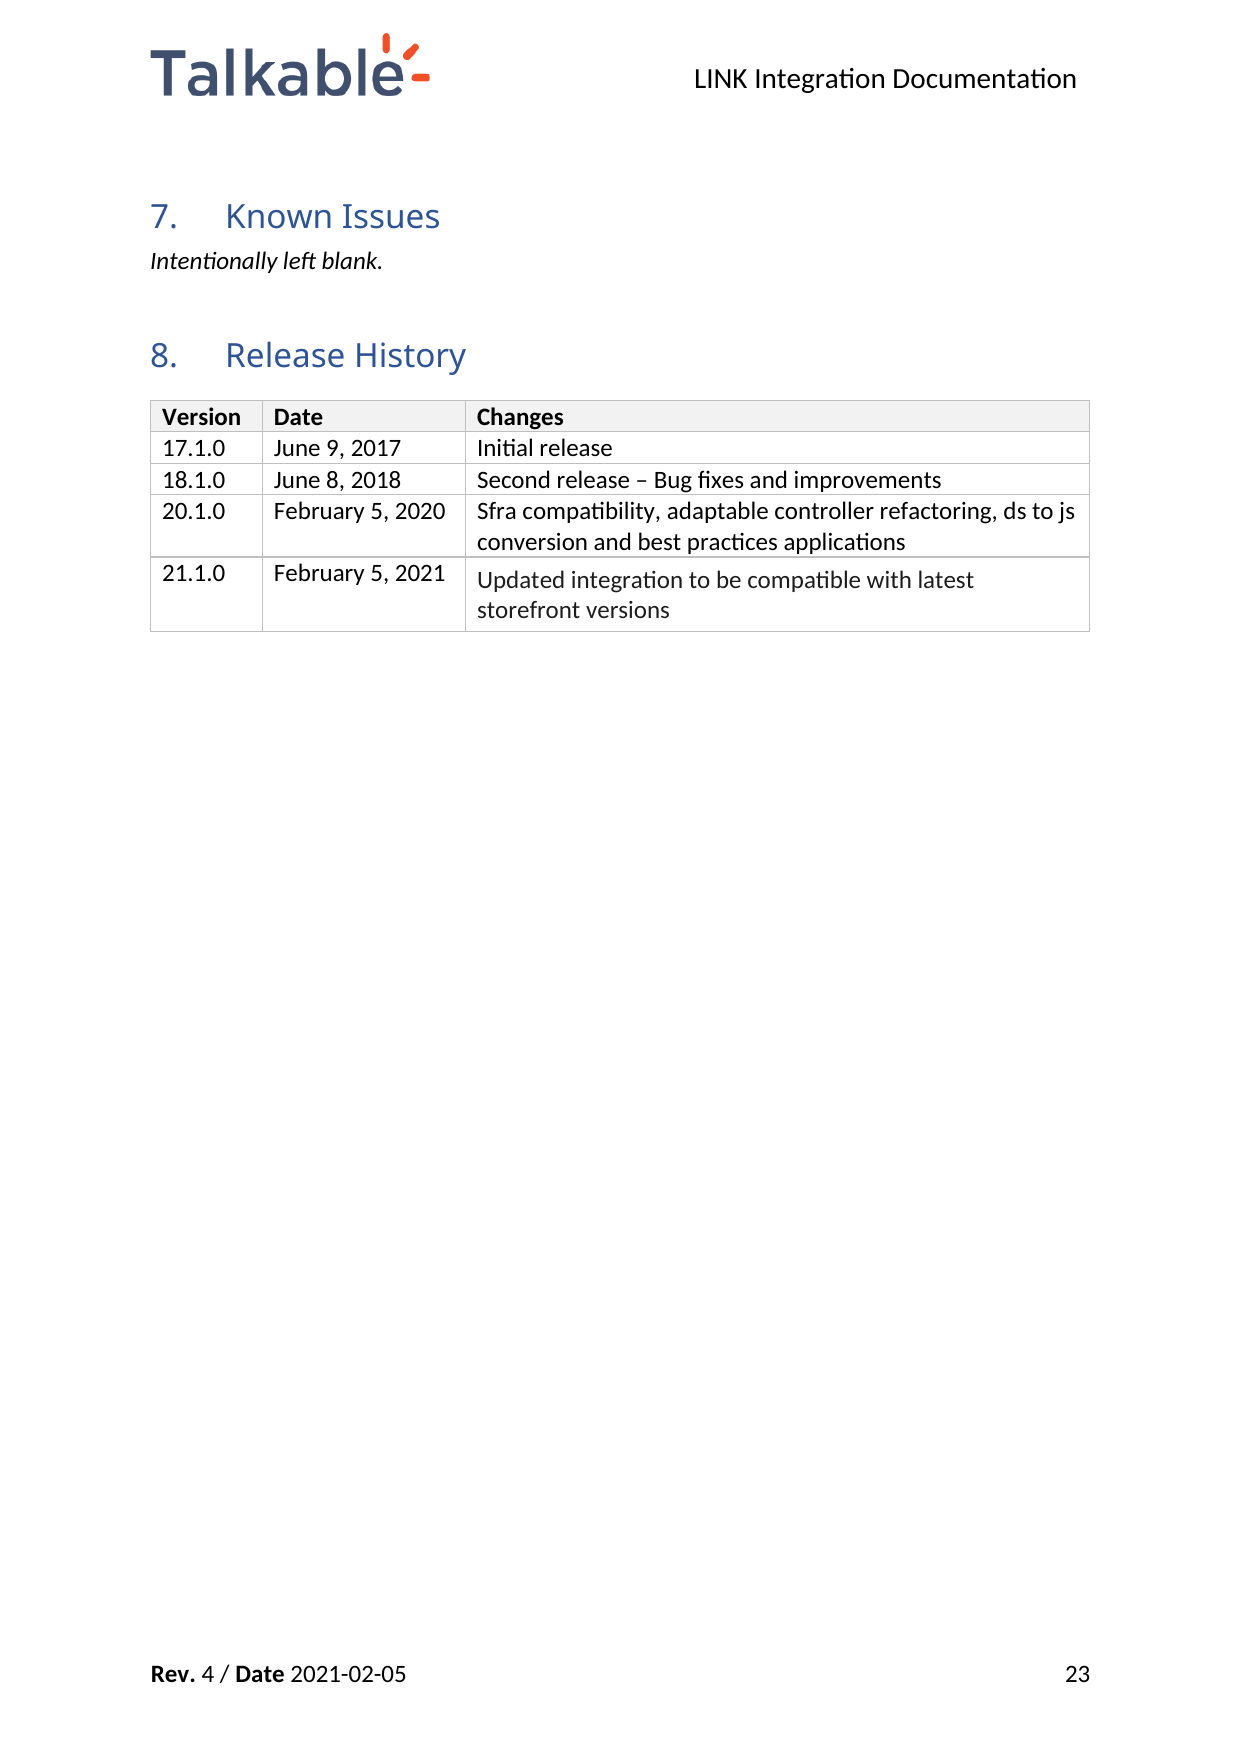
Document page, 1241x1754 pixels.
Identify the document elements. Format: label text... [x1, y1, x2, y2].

table_cell 17.1.0 [151, 432, 262, 463]
table_cell 18.1.0 [151, 464, 262, 494]
table_header Changes [466, 401, 1089, 431]
table_cell June 9, 2017 [263, 432, 465, 463]
table_cell June 8, 2018 [263, 464, 465, 494]
table_cell Sfra compatibility, adaptable controller refactoring, ds to js conversion and best practices applications [466, 495, 1089, 556]
subtitle Known Issues [150, 193, 1090, 239]
table_cell Initial release [466, 432, 1089, 463]
table_cell February 5, 2020 [263, 495, 465, 556]
table_cell Second release – Bug fixes and improvements [466, 464, 1089, 494]
picture [150, 33, 430, 96]
table_cell 21.1.0 [151, 558, 262, 631]
table_header Date [263, 401, 465, 431]
subtitle Release History [150, 332, 1090, 377]
table_cell Updated integration to be compatible with latest storefront versions [466, 558, 1089, 631]
table_cell 20.1.0 [151, 495, 262, 556]
text Intentionally left blank. [150, 246, 1090, 276]
table_cell February 5, 2021 [263, 558, 465, 631]
table_header Version [151, 401, 262, 431]
